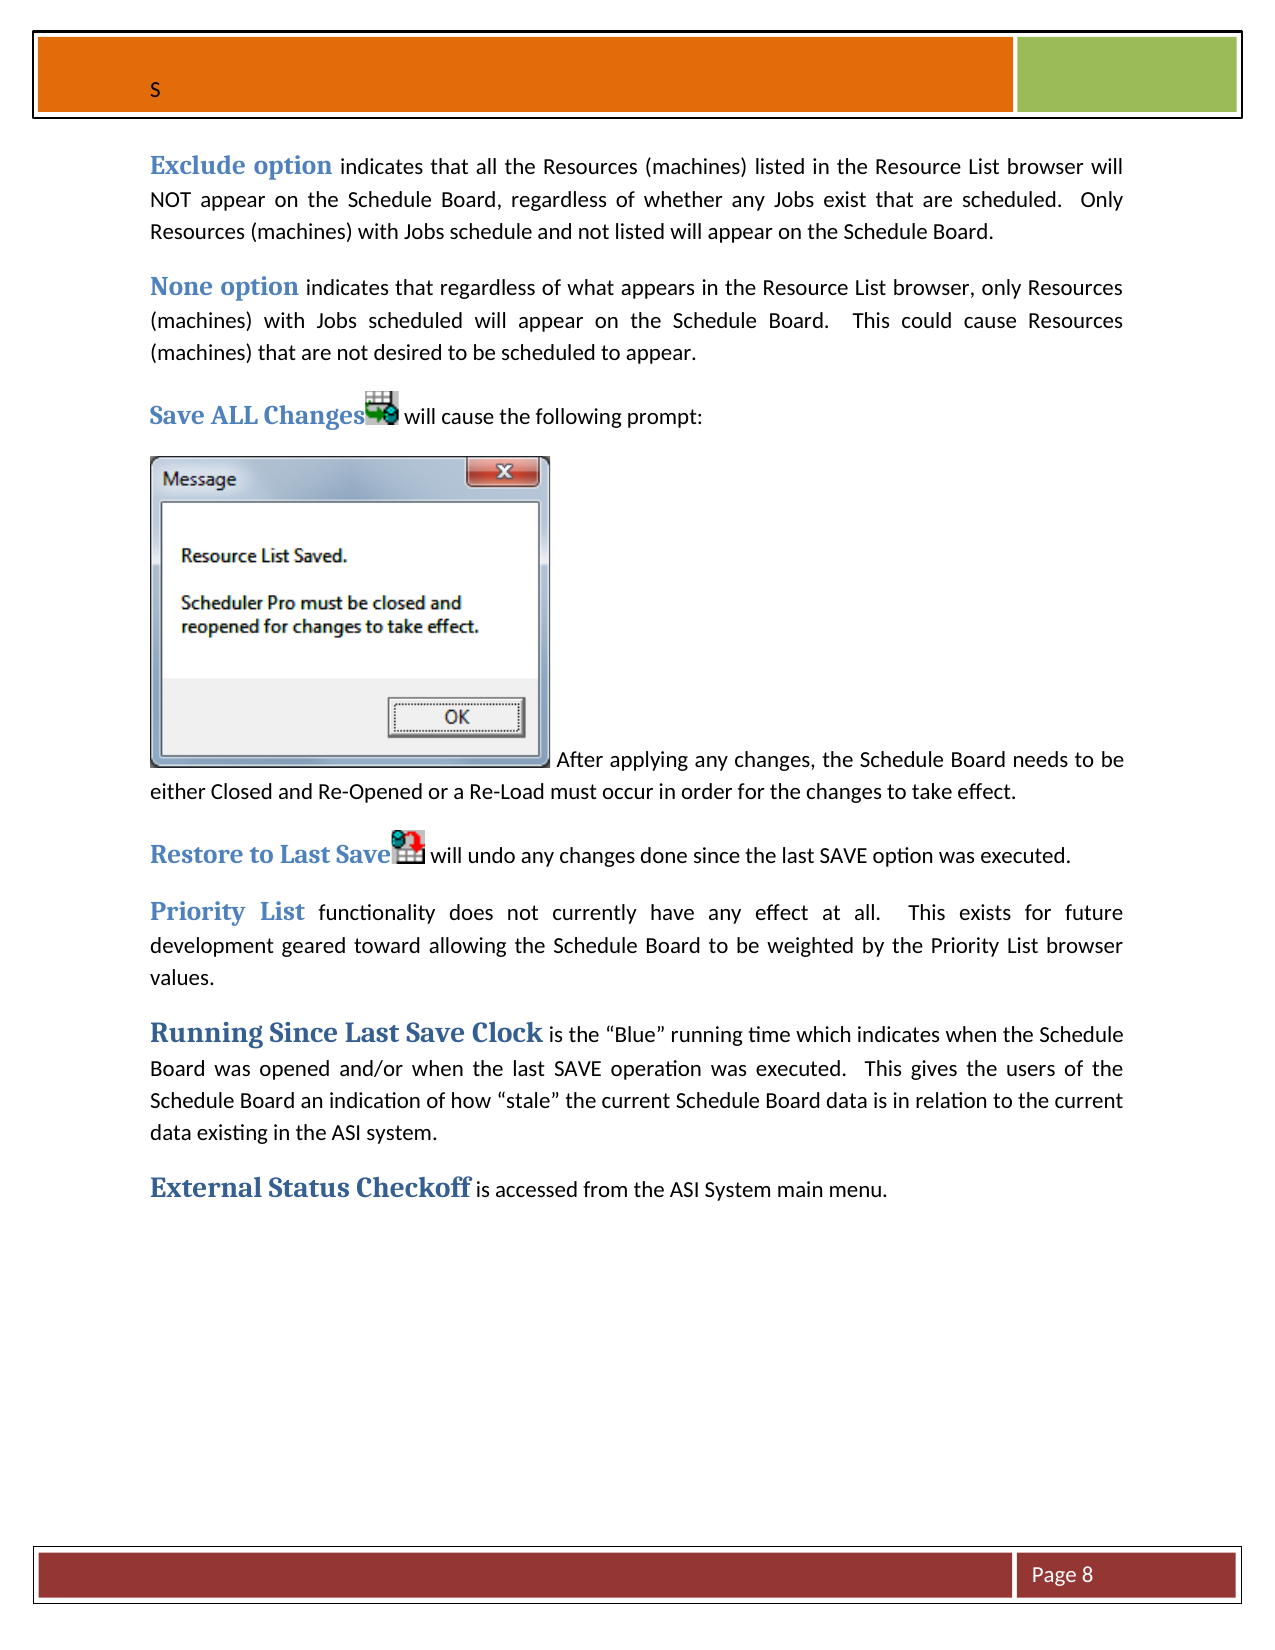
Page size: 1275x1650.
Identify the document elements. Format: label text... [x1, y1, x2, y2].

text External Status Checkoff is accessed from the ASI System main menu. [150, 1172, 1125, 1205]
text Priority List functionality does not currently have any effect at all. This exists for future development geared toward allowing the Schedule Board to be weighted by the Priority List browser values. [150, 896, 1125, 991]
picture [391, 830, 425, 864]
text Exclude option indicates that all the Resources (machines) listed in the Resource List browser will NOT appear on the Schedule Board, regardless of whether any Jobs exist that are scheduled. Only Resources (machines) with Jobs schedule and not listed will appear on the Schedule Board. [150, 150, 1125, 246]
text Save ALL Changes will cause the following prompt: [150, 391, 1125, 431]
picture [150, 456, 550, 768]
text Running Since Last Save Clock is the “Blue” running time which indicates when the Schedule Board was opened and/or when the last SAVE operation was executed. This gives the users of the Schedule Board an indication of how “stale” the current Schedule Board data is in relation to the current data existing in the ASI system. [150, 1016, 1125, 1147]
text Restore to Last Save will undo any changes done since the last SAVE option was executed. [150, 830, 1125, 871]
picture [365, 391, 399, 425]
text None option indicates that regardless of what appears in the Resource List browser, only Resources (machines) with Jobs scheduled will appear on the Schedule Board. This could cause Resources (machines) that are not desired to be scheduled to appear. [150, 271, 1125, 366]
